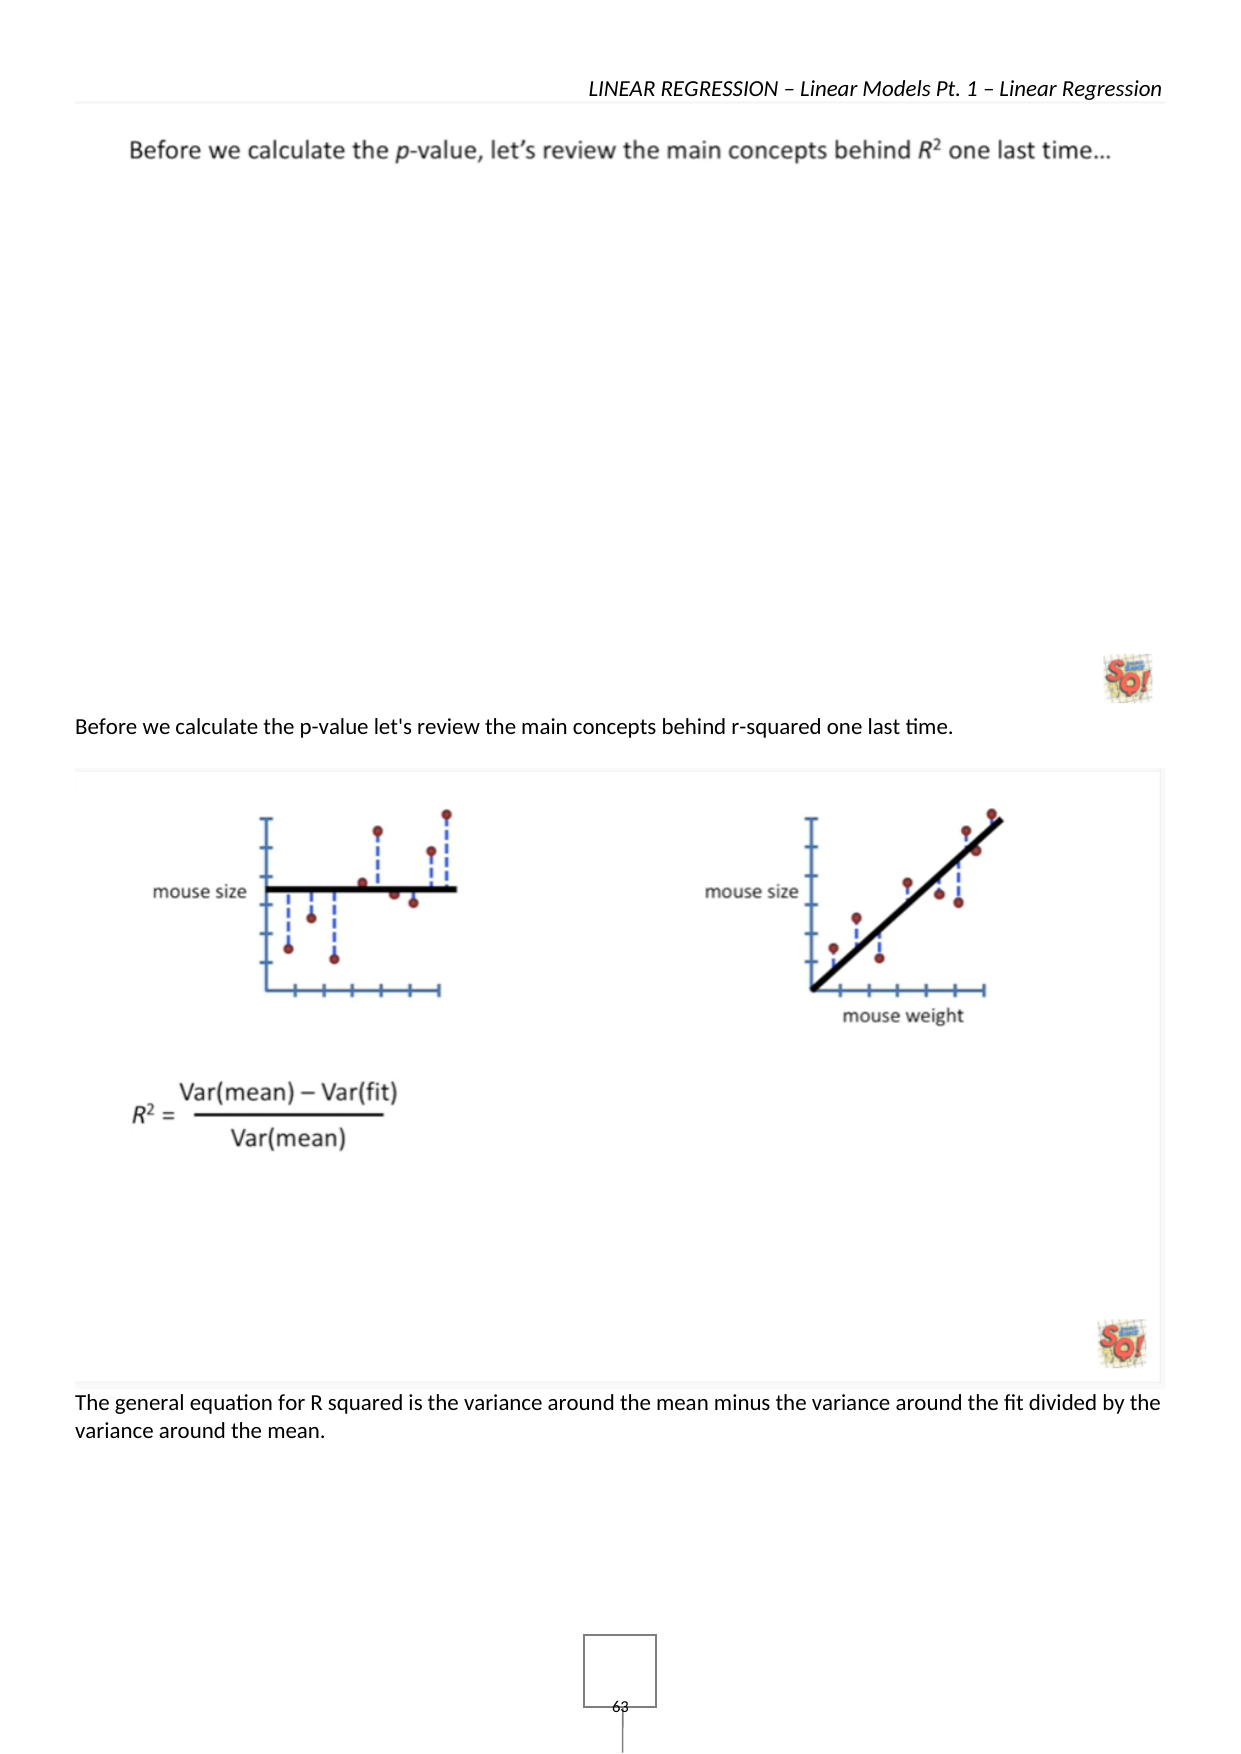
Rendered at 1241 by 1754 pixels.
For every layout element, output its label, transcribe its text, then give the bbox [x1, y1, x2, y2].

picture [75, 101, 1166, 713]
picture [75, 768, 1166, 1389]
text The general equation for R squared is the variance around the mean minus the variance around the fit divided by the variance around the mean. [75, 1389, 1165, 1444]
text Before we calculate the p-value let's review the main concepts behind r-squared one last time. [75, 713, 1165, 740]
